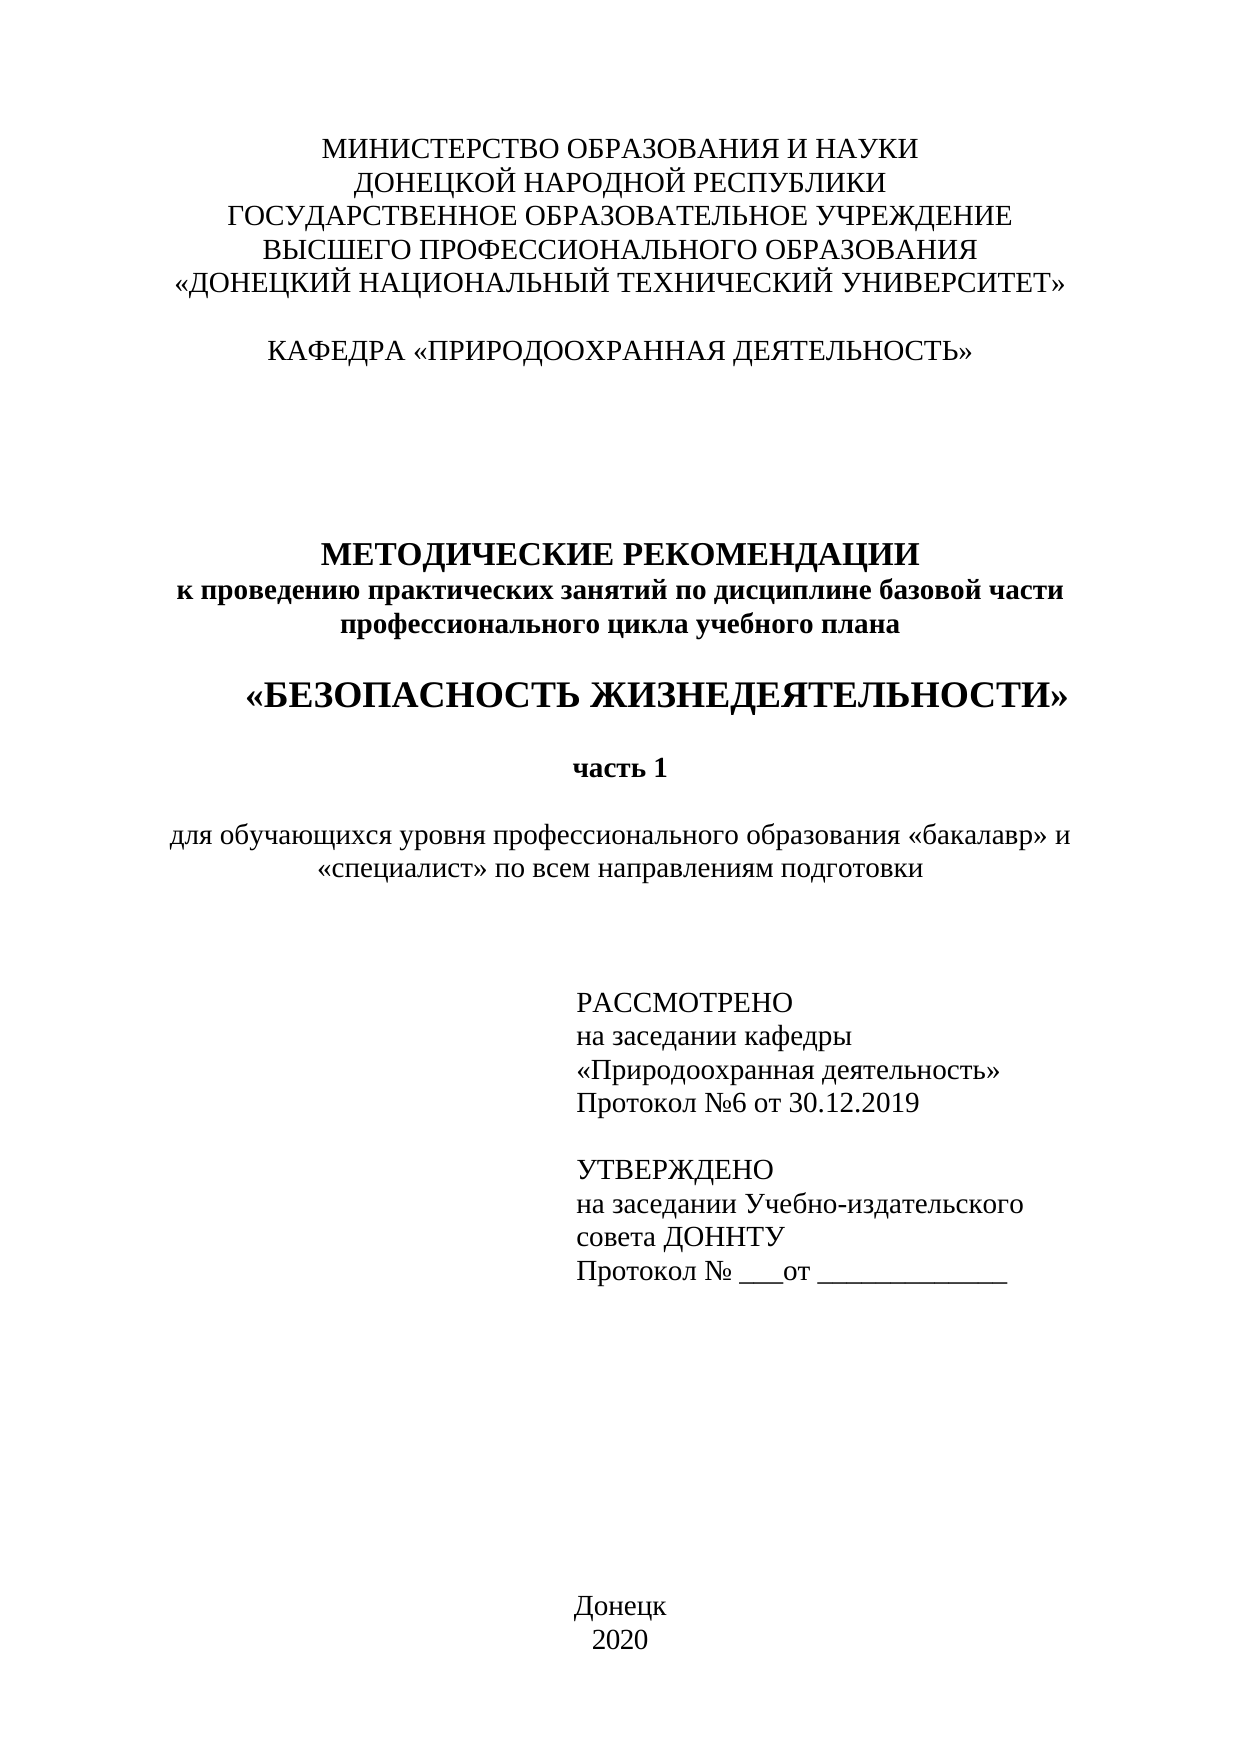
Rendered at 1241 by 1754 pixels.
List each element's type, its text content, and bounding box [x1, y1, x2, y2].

text к проведению практических занятий по дисциплине базовой части профессионального цикла учебного плана [89, 572, 1152, 639]
text МЕТОДИЧЕСКИЕ РЕКОМЕНДАЦИИ [89, 534, 1152, 572]
text «ДОНЕЦКИЙ НАЦИОНАЛЬНЫЙ ТЕХНИЧЕСКИЙ УНИВЕРСИТЕТ» [89, 266, 1152, 299]
text Донецк [89, 1588, 1152, 1622]
text часть 1 [89, 750, 1152, 783]
text высшего профессионального образования [89, 232, 1152, 266]
text на заседании кафедры [576, 1018, 1152, 1052]
text государственное образовательное учреждение [89, 198, 1152, 232]
text «Природоохранная деятельность» [576, 1052, 1152, 1085]
text Министерство образования и науки [89, 131, 1152, 165]
text РАССМОТРЕНО [576, 985, 1152, 1018]
text Протокол №6 от 30.12.2019 [576, 1085, 1152, 1119]
text «БЕЗОПАСНОСТЬ ЖИЗНЕДЕЯТЕЛЬНОСТИ» [89, 673, 1152, 716]
text Донецкой народной республики [89, 165, 1152, 198]
text для обучающихся уровня профессионального образования «бакалавр» и «специалист» по всем направлениям подготовки [89, 817, 1152, 884]
text на заседании Учебно-издательского [576, 1186, 1152, 1219]
text УТВЕРЖДЕНО [576, 1152, 1152, 1186]
text Протокол № ___от _____________ [576, 1253, 1152, 1287]
text совета ДОННТУ [576, 1219, 1152, 1253]
text 2020 [89, 1622, 1152, 1656]
text КАФЕДРА «ПРИРОДООХРАННАЯ ДЕЯТЕЛЬНОСТЬ» [89, 333, 1152, 366]
